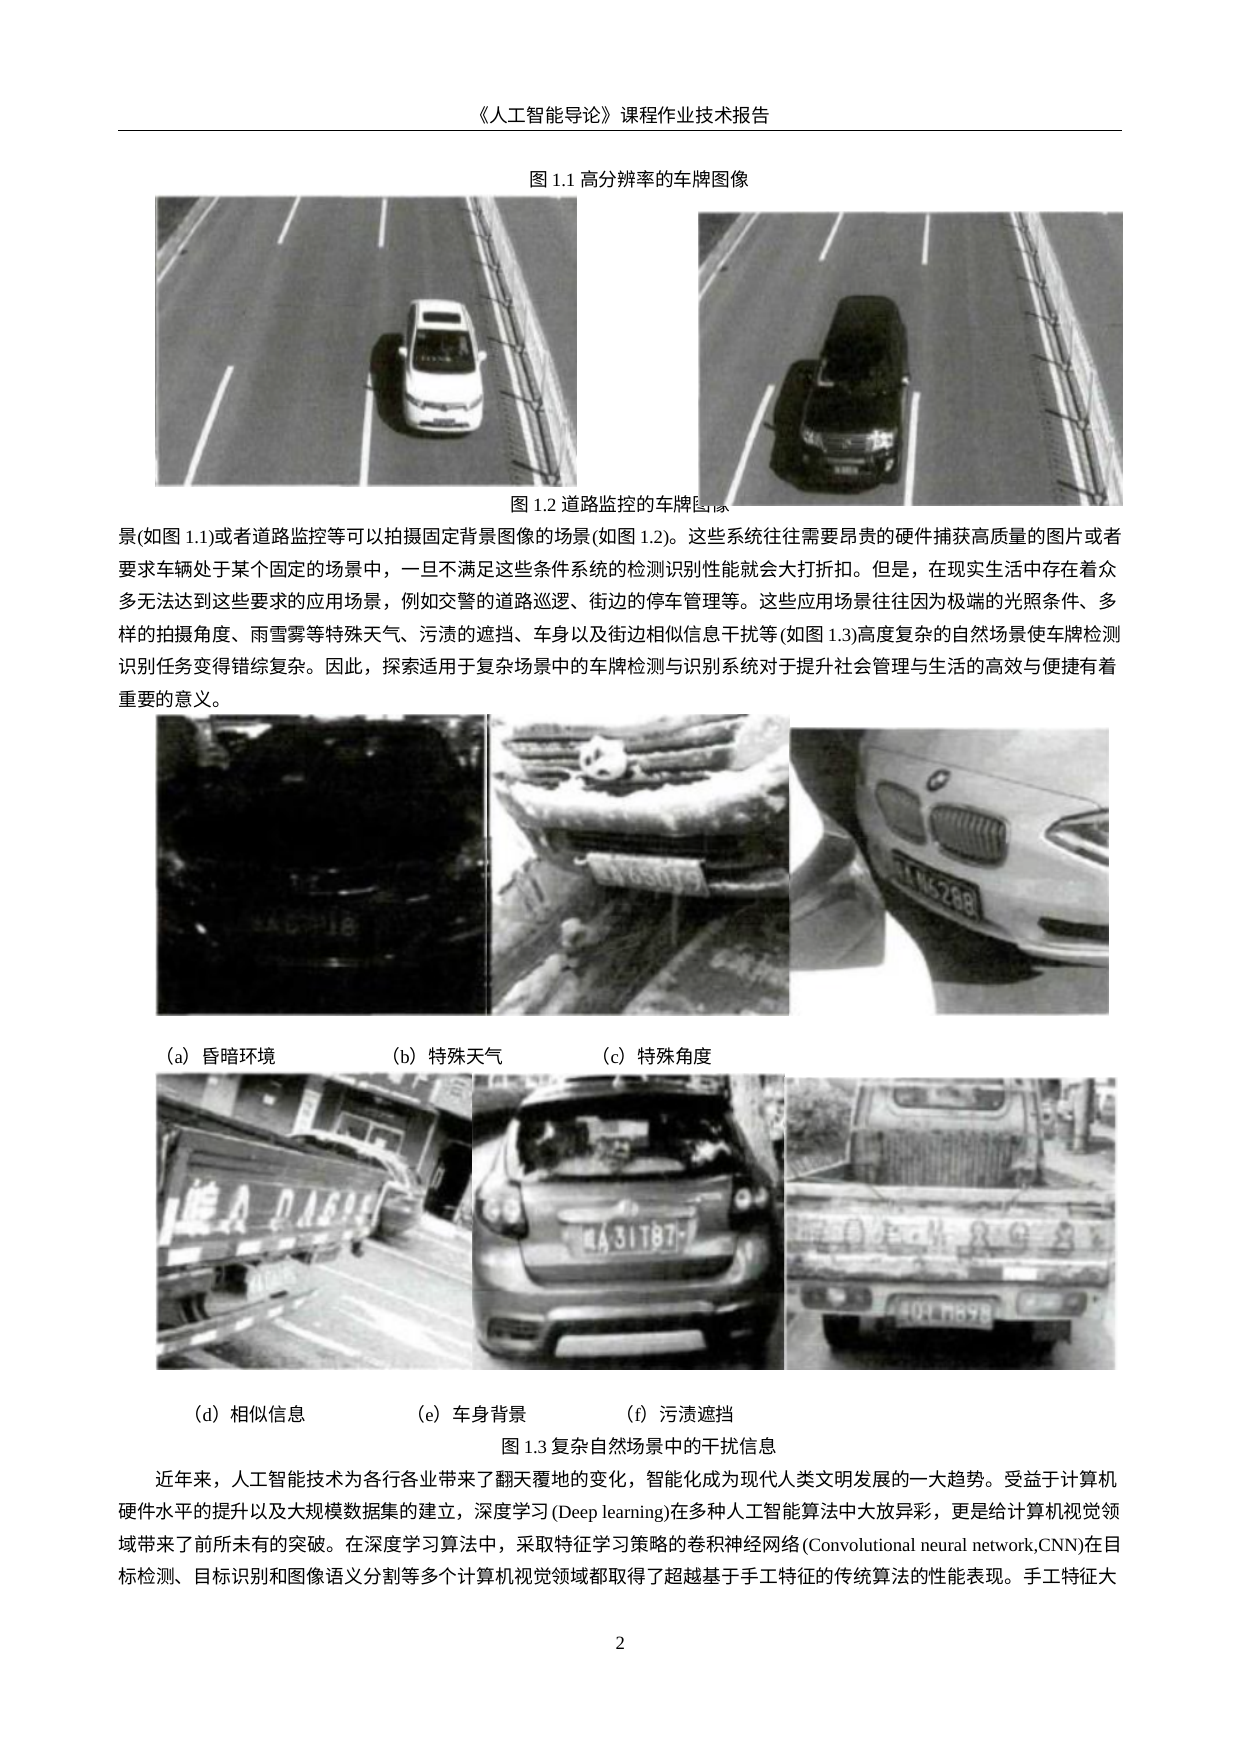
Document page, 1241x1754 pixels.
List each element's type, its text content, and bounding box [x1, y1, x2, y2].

picture [698, 211, 1123, 506]
picture [155, 1071, 1118, 1370]
text （d）相似信息 （e）车身背景 （f）污渍遮挡 [118, 1397, 1122, 1429]
list 昏暗环境 （b）特殊天气 （c）特殊角度 [118, 1039, 1122, 1072]
text 图1.3 复杂自然场景中的干扰信息 [118, 1429, 1122, 1462]
text 图1.2 道路监控的车牌图像 [118, 487, 1122, 519]
picture [155, 714, 1109, 1016]
text 景(如图1.1)或者道路监控等可以拍摄固定背景图像的场景(如图1.2)。这些系统往往需要昂贵的硬件捕获高质量的图片或者要求车辆处于某个固定的场景中，一旦不满足这些条件系统的检测识别性能就会大打折扣。但是，在现实生活中存在着众多无法达到这些要求的应用场景，例如交警的道路巡逻、街边的停车管理等。这些应用场景往往因为极端的光照条件、多样的拍摄角度、雨雪雾等特殊天气、污渍的遮挡、车身以及街边相似信息干扰等(如图1.3)高度复杂的自然场景使车牌检测识别任务变得错综复杂。因此，探索适用于复杂场景中的车牌检测与识别系统对于提升社会管理与生活的高效与便捷有着重要的意义。 [118, 519, 1122, 714]
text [118, 1462, 1122, 1592]
text 图1.1 高分辨率的车牌图像 [118, 162, 1122, 194]
picture [155, 194, 577, 487]
